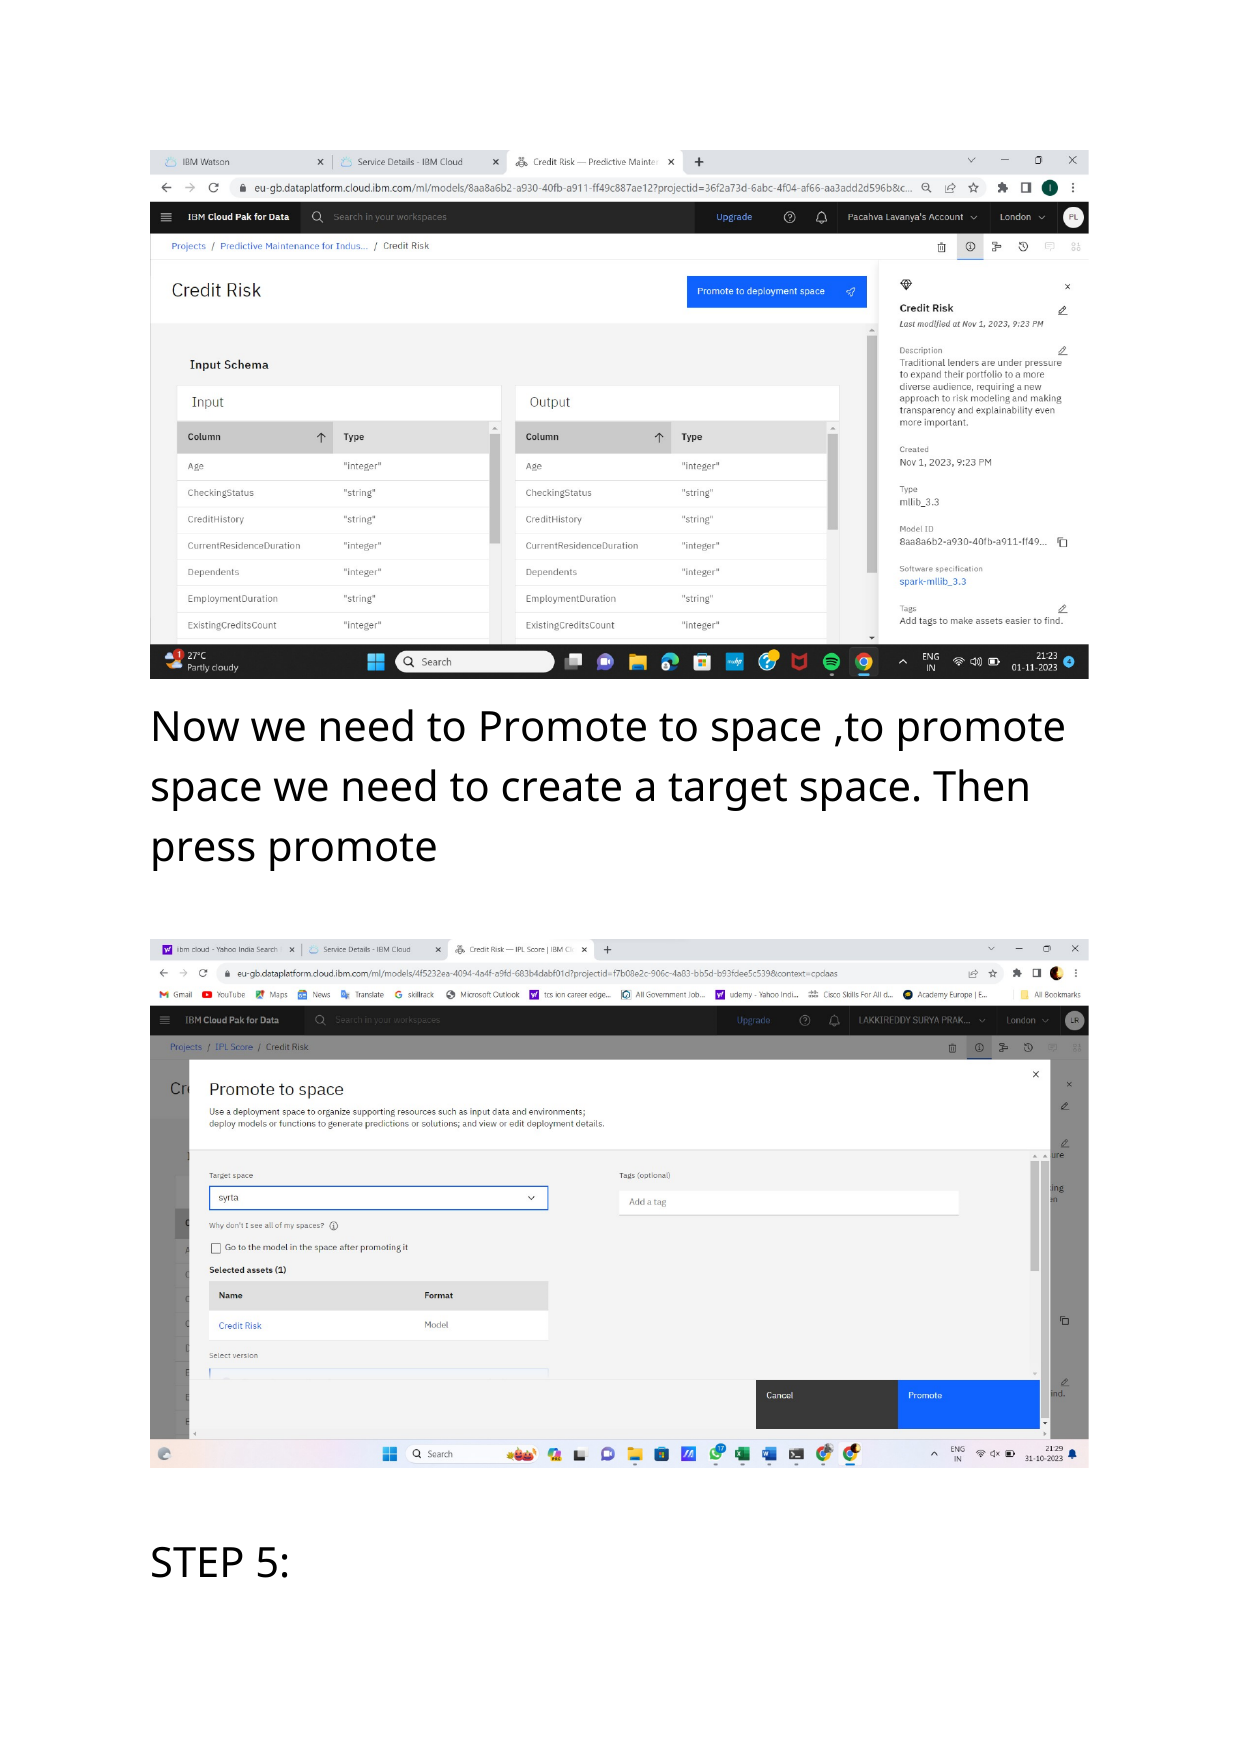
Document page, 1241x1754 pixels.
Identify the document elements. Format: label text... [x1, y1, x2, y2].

picture [150, 939, 1089, 1468]
text Now we need to Promote to space ,to promote space we need to create a target space. Then press promote [150, 696, 1090, 873]
text STEP 5: [150, 1533, 1090, 1589]
picture [150, 150, 1089, 679]
